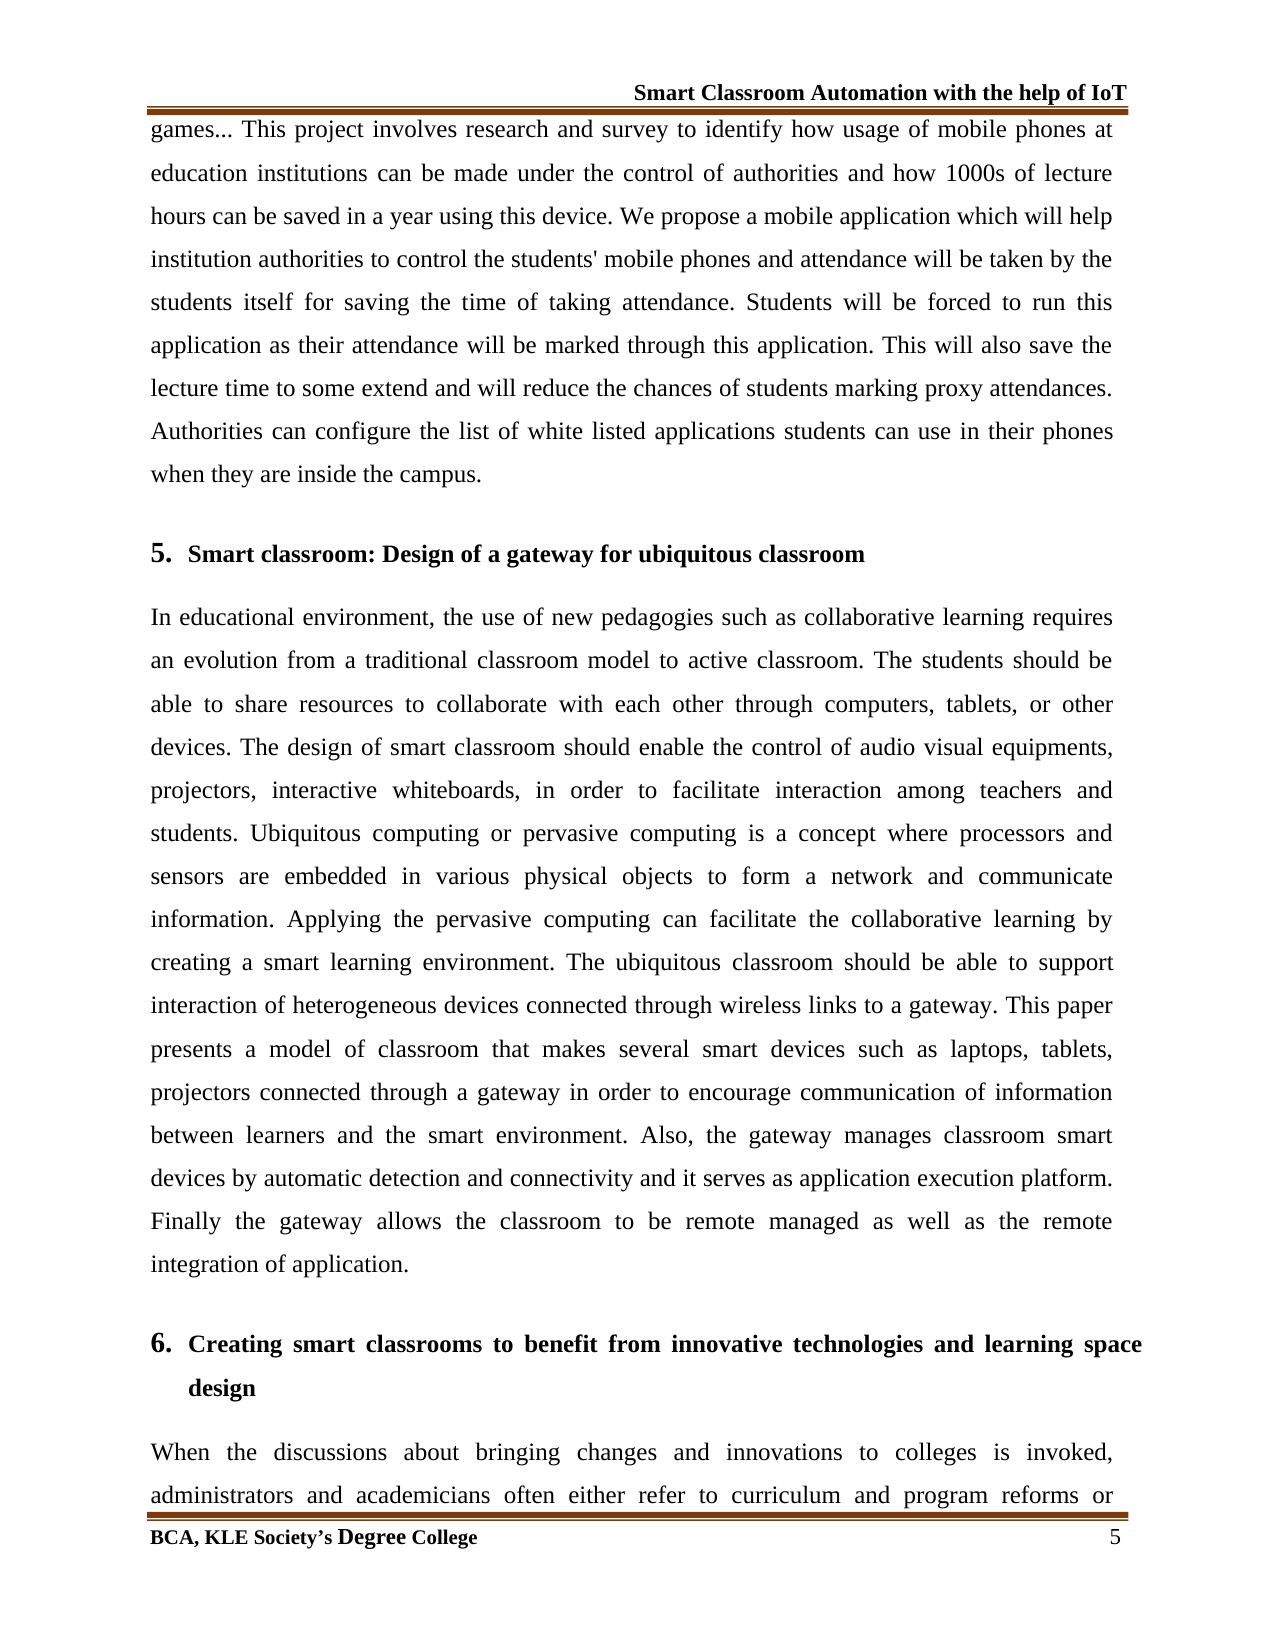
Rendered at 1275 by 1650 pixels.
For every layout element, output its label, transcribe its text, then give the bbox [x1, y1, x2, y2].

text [150, 114, 1114, 488]
list Creating smart classrooms to benefit from innovative technologies and learning space design [150, 1325, 1144, 1402]
text In educational environment, the use of new pedagogies such as collaborative learning requires an evolution from a traditional classroom model to active classroom. The students should be able to share resources to collaborate with each other through computers, tablets, or other devices. The design of smart classroom should enable the control of audio visual equipments, projectors, interactive whiteboards, in order to facilitate interaction among teachers and students. Ubiquitous computing or pervasive computing is a concept where processors and sensors are embedded in various physical objects to form a network and communicate information. Applying the pervasive computing can facilitate the collaborative learning by creating a smart learning environment. The ubiquitous classroom should be able to support interaction of heterogeneous devices connected through wireless links to a gateway. This paper presents a model of classroom that makes several smart devices such as laptops, tablets, projectors connected through a gateway in order to encourage communication of information between learners and the smart environment. Also, the gateway manages classroom smart devices by automatic detection and connectivity and it serves as application execution platform. Finally the gateway allows the classroom to be remote managed as well as the remote integration of application. [150, 602, 1114, 1278]
list Smart classroom: Design of a gateway for ubiquitous classroom [150, 535, 1114, 569]
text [150, 1437, 1114, 1509]
